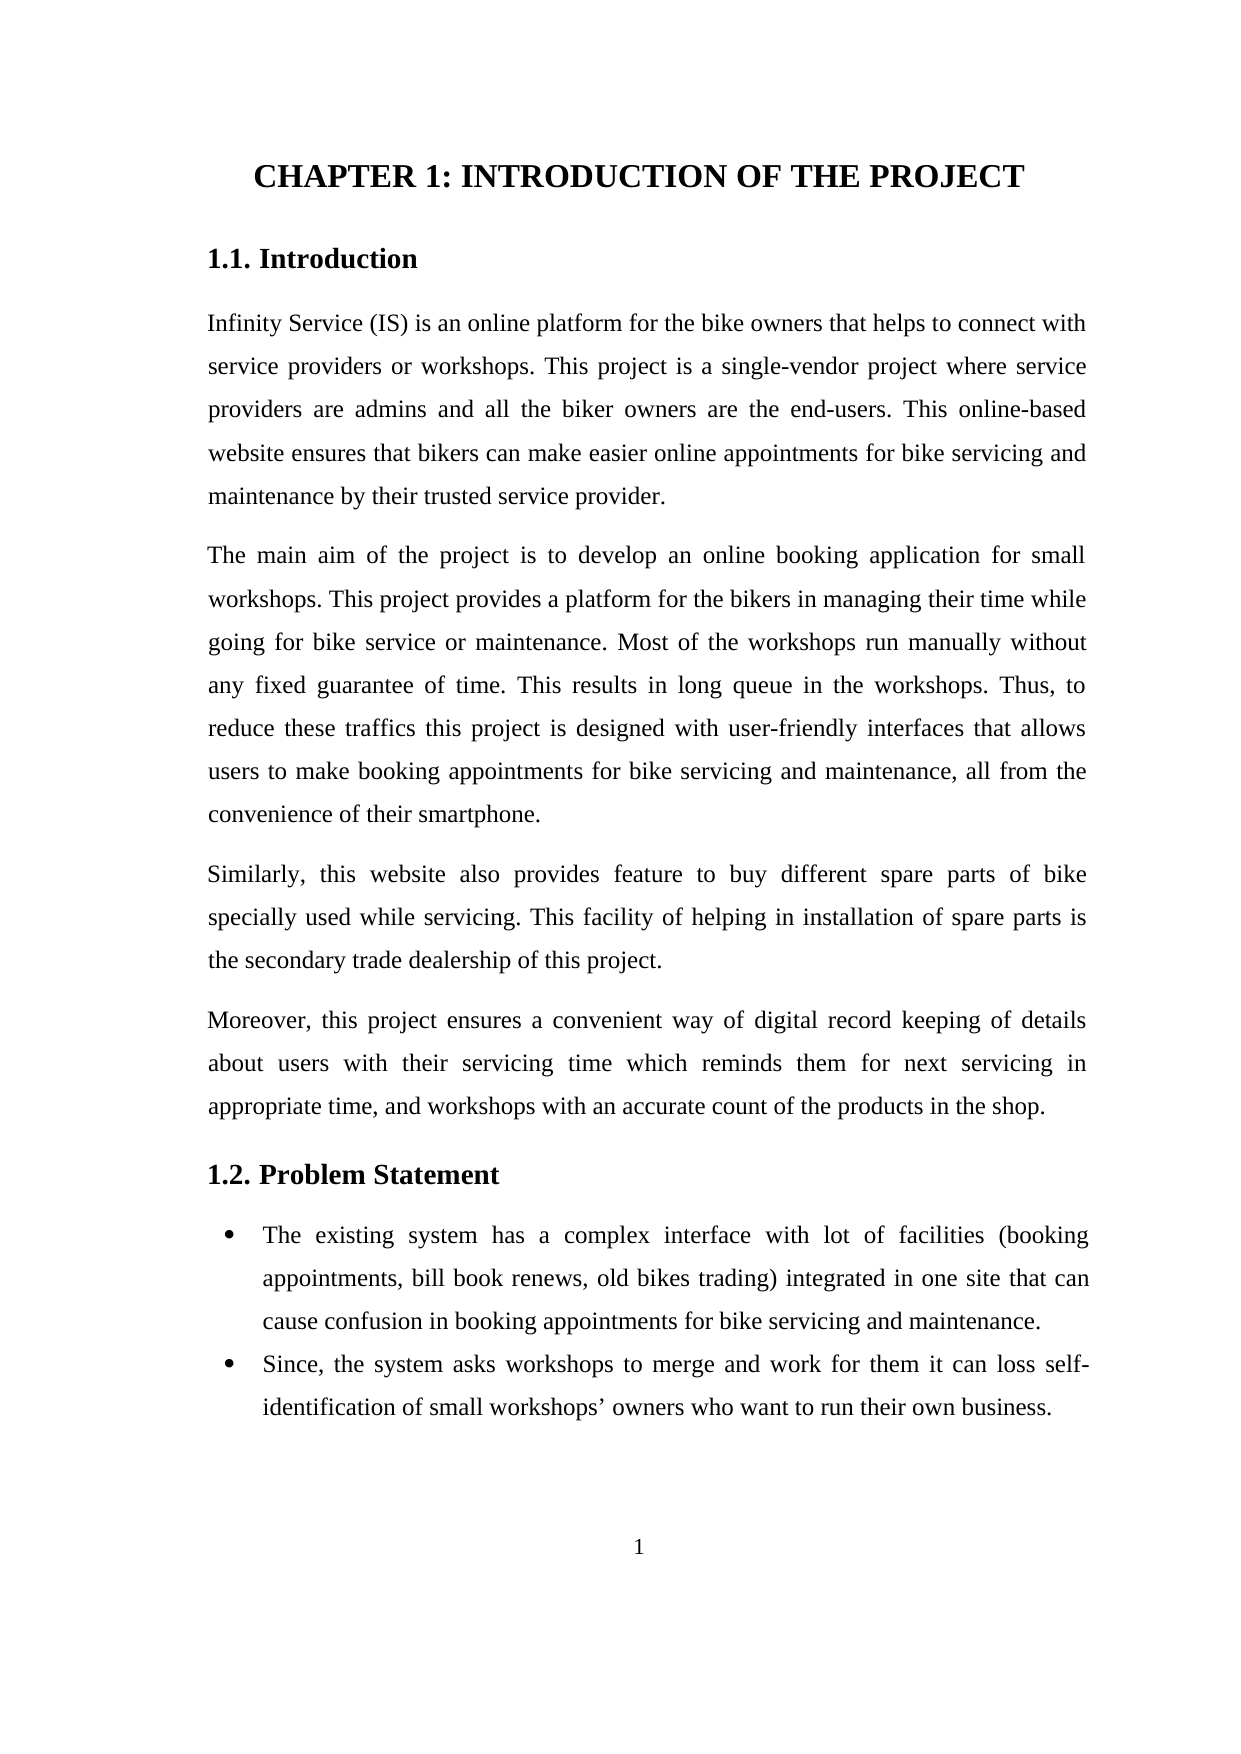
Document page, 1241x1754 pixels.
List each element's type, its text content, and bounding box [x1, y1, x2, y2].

text Moreover, this project ensures a convenient way of digital record keeping of details about users with their servicing time which reminds them for next servicing in appropriate time, and workshops with an accurate count of the products in the shop. [207, 1005, 1087, 1120]
subtitle Problem Statement [207, 1157, 1087, 1190]
list Since, the system asks workshops to merge and work for them it can loss self-identification of small workshops’ owners who want to run their own business. [225, 1349, 1090, 1421]
subtitle Introduction [207, 241, 1090, 275]
text Similarly, this website also provides feature to buy different spare parts of bike specially used while servicing. This facility of helping in installation of spare parts is the secondary trade dealership of this project. [207, 859, 1087, 974]
text The main aim of the project is to develop an online booking application for small workshops. This project provides a platform for the bikers in managing their time while going for bike service or maintenance. Most of the workshops run manually without any fixed guarantee of time. This results in long queue in the workshops. Thus, to reduce these traffics this project is designed with user-friendly interfaces that allows users to make booking appointments for bike servicing and maintenance, all from the convenience of their smartphone. [207, 541, 1087, 828]
subtitle CHAPTER 1: INTRODUCTION OF THE PROJECT [187, 156, 1090, 194]
text Infinity Service (IS) is an online platform for the bike owners that helps to connect with service providers or workshops. This project is a single-vendor project where service providers are admins and all the biker owners are the end-users. This online-based website ensures that bikers can make easier online appointments for bike servicing and maintenance by their trusted service provider. [207, 308, 1087, 509]
list The existing system has a complex interface with lot of facilities (booking appointments, bill book renews, old bikes trading) integrated in one site that can cause confusion in booking appointments for bike servicing and maintenance. [225, 1220, 1090, 1335]
